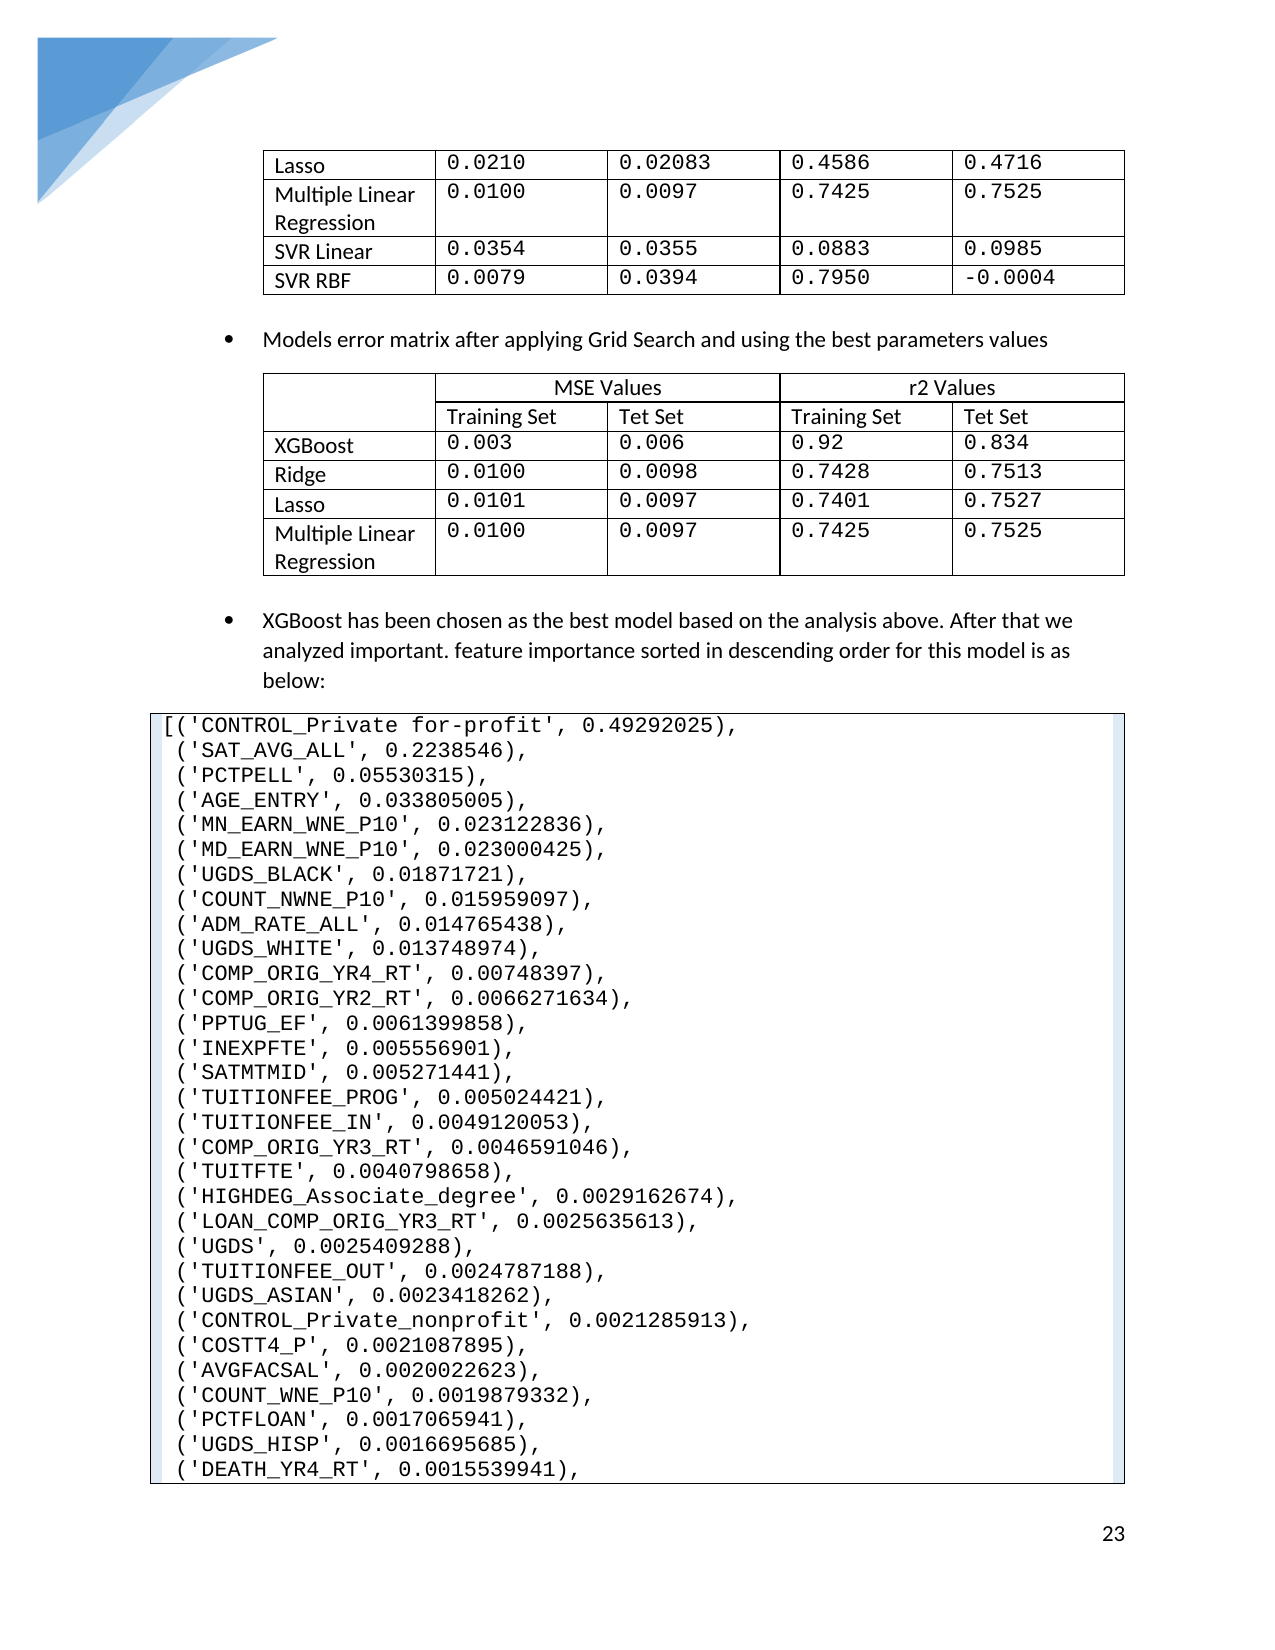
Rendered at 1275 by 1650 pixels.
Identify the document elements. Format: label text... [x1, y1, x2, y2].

table_cell 0.0079 [436, 266, 607, 294]
table_cell 0.0883 [781, 237, 952, 265]
table_cell 0.7401 [781, 490, 952, 518]
table_cell 0.0100 [436, 519, 607, 575]
table_cell 0.0985 [953, 237, 1124, 265]
table_cell 0.0097 [608, 490, 779, 518]
table_cell 0.0100 [436, 180, 607, 236]
table_cell Ridge [264, 461, 435, 489]
table_cell -0.0004 [953, 266, 1124, 294]
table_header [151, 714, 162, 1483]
table_cell 0.4716 [953, 151, 1124, 179]
table_cell XGBoost [264, 432, 435, 459]
table_cell 0.7425 [781, 180, 952, 236]
table_cell 0.0101 [436, 490, 607, 518]
table_cell 0.0354 [436, 237, 607, 265]
list Models error matrix after applying Grid Search and using the best parameters values [225, 326, 1125, 353]
table_cell Tet Set [953, 403, 1124, 431]
table_cell 0.7428 [781, 461, 952, 489]
table_cell Lasso [264, 490, 435, 518]
table_cell 0.0098 [608, 461, 779, 489]
table_cell 0.0097 [608, 519, 779, 575]
table_cell 0.92 [781, 432, 952, 459]
table_header MSE Values [436, 374, 779, 401]
table_cell 0.4586 [781, 151, 952, 179]
table_cell 0.0100 [436, 461, 607, 489]
table_header r2 Values [781, 374, 1124, 401]
table_cell 0.7425 [781, 519, 952, 575]
table_cell Tet Set [608, 403, 779, 431]
table_cell 0.0394 [608, 266, 779, 294]
list XGBoost has been chosen as the best model based on the analysis above. After that we analyzed important. feature importance sorted in descending order for this model is as below: [225, 606, 1125, 694]
table_cell 0.834 [953, 432, 1124, 459]
table_cell 0.006 [608, 432, 779, 459]
table_cell 0.7525 [953, 519, 1124, 575]
table_cell 0.003 [436, 432, 607, 459]
table_cell 0.0355 [608, 237, 779, 265]
table_cell Training Set [436, 403, 607, 431]
table_cell 0.7525 [953, 180, 1124, 236]
table_cell Multiple Linear Regression [264, 519, 435, 575]
table_cell Lasso [264, 151, 435, 179]
table_cell Multiple Linear Regression [264, 180, 435, 236]
table_cell 0.02083 [608, 151, 779, 179]
table_header [264, 374, 435, 431]
table_cell Training Set [781, 403, 952, 431]
table_cell SVR Linear [264, 237, 435, 265]
picture [37, 37, 279, 206]
table_cell 0.0210 [436, 151, 607, 179]
table_cell 0.7527 [953, 490, 1124, 518]
table_cell 0.7513 [953, 461, 1124, 489]
table_cell SVR RBF [264, 266, 435, 294]
table_cell 0.7950 [781, 266, 952, 294]
table_cell 0.0097 [608, 180, 779, 236]
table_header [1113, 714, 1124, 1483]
